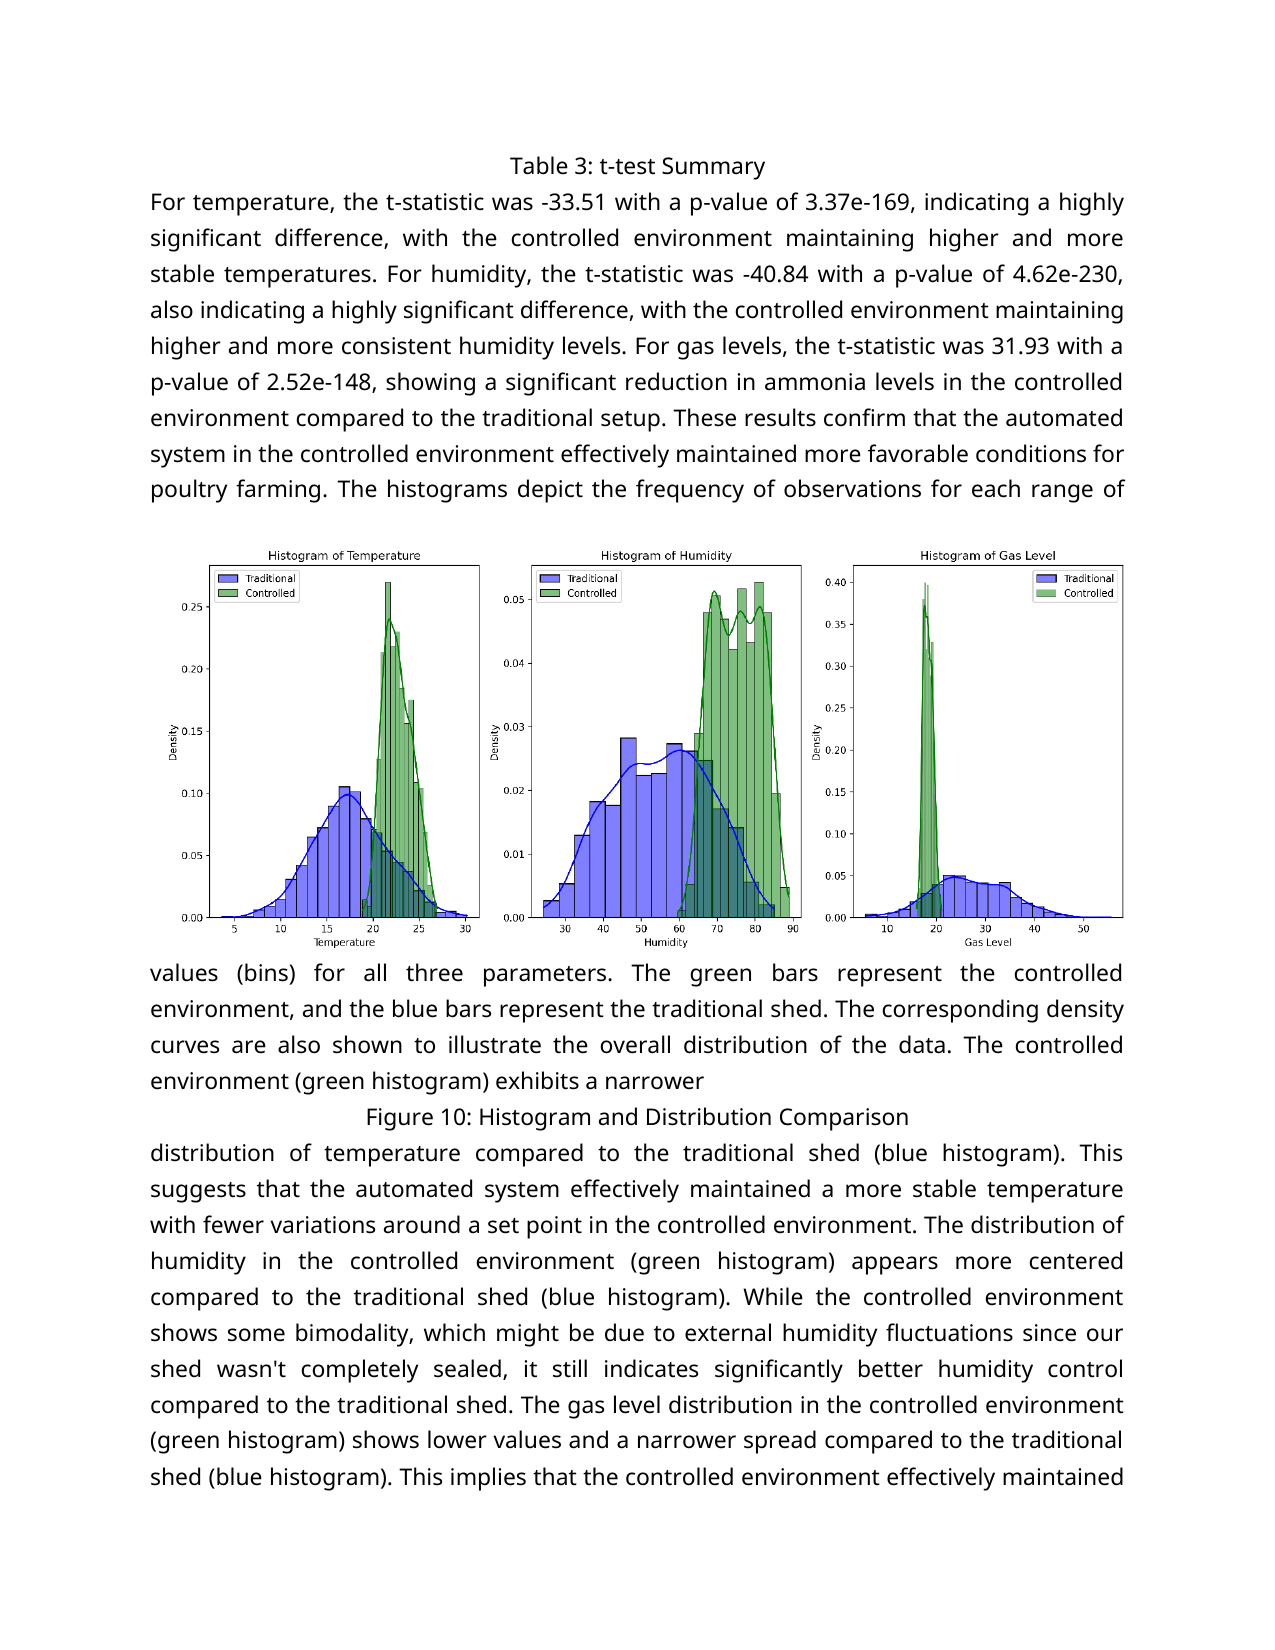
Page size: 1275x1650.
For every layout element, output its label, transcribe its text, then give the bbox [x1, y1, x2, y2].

text Table 3: t-test Summary [150, 150, 1125, 181]
picture [157, 539, 1133, 958]
text Figure 10: Histogram and Distribution Comparison [150, 1101, 1125, 1132]
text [150, 1137, 1125, 1492]
